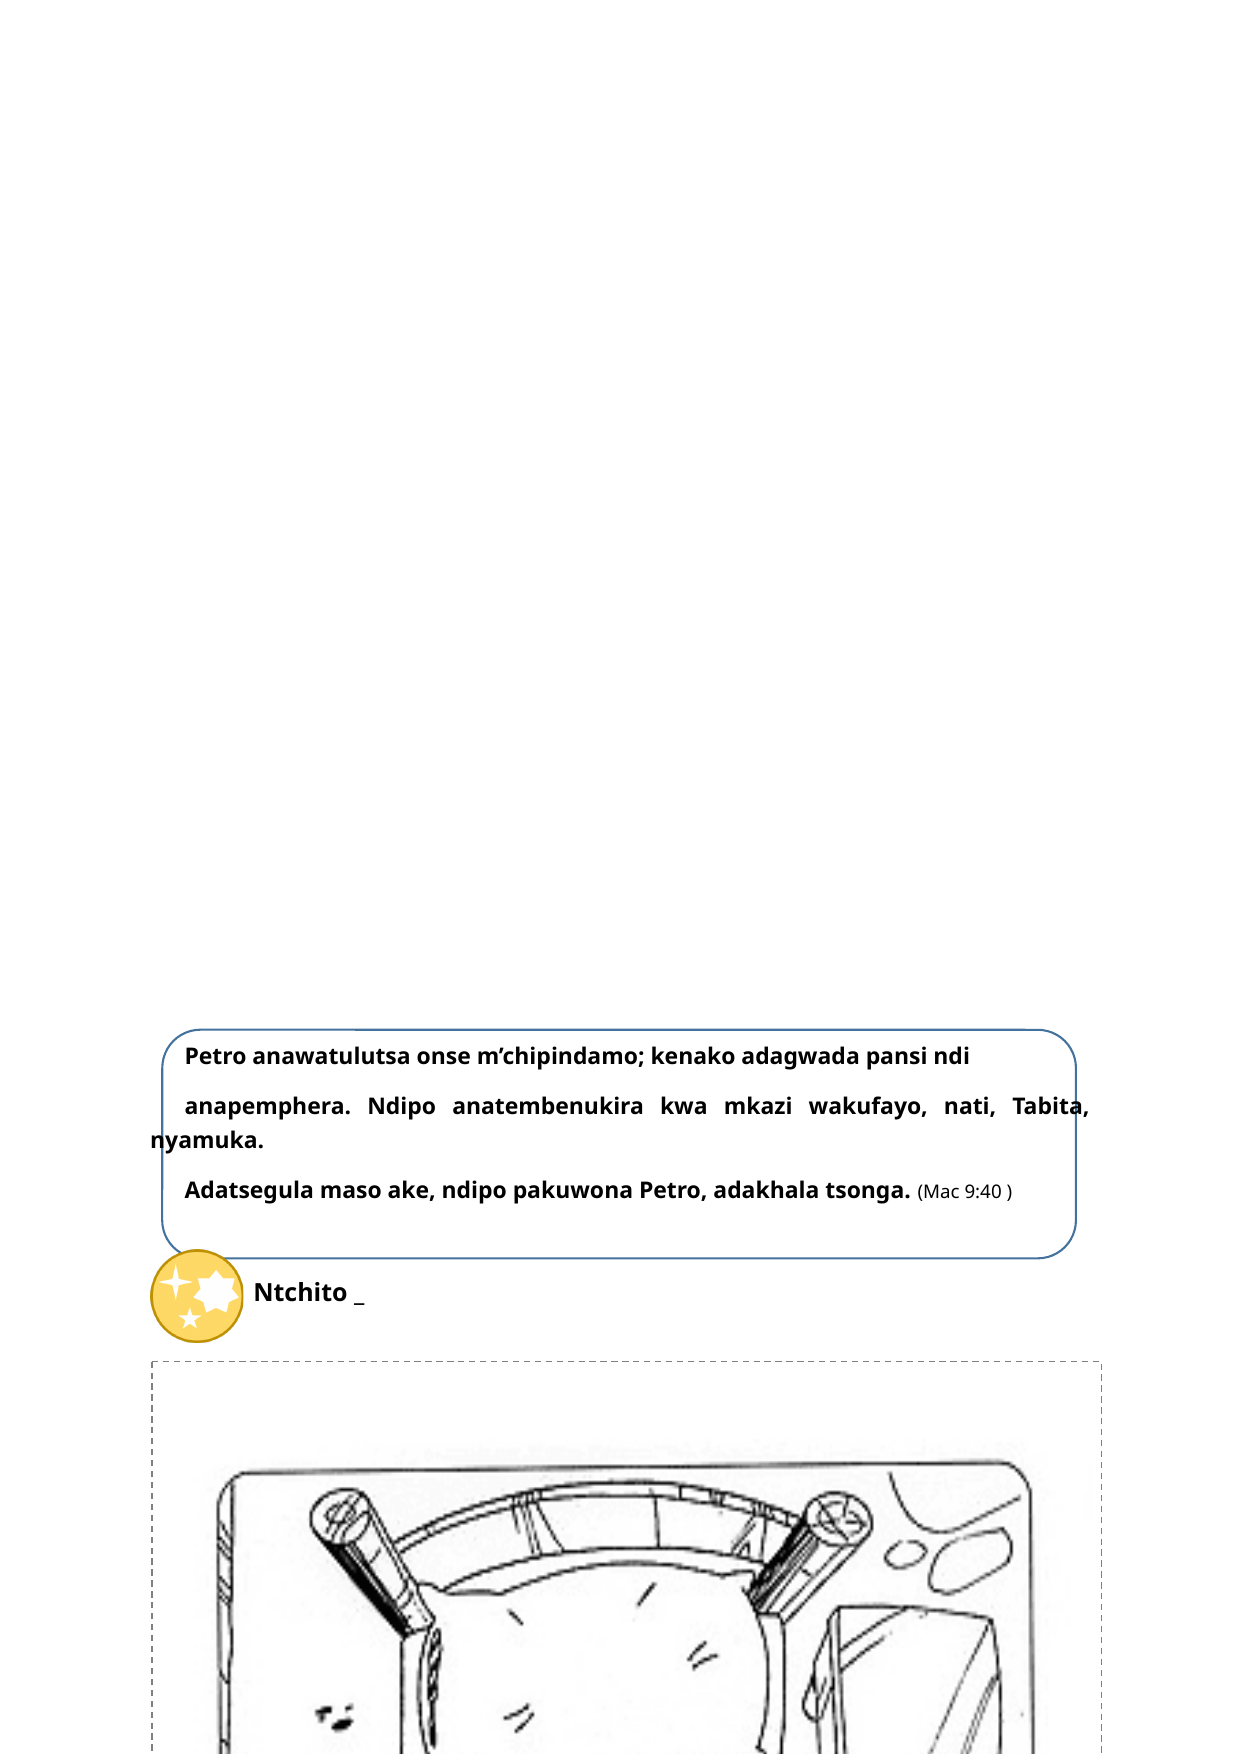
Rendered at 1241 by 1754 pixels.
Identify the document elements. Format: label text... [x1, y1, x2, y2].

text Ntchito _ [244, 1275, 1090, 1309]
text Petro anawatulutsa onse m’chipindamo; kenako adagwada pansi ndi [150, 1040, 1090, 1071]
text Adatsegula maso ake, ndipo pakuwona Petro, adakhala tsonga. (Mac 9:40 ) [150, 1174, 1090, 1206]
picture [150, 1249, 244, 1343]
picture [152, 1362, 1101, 1754]
text anapemphera. Ndipo anatembenukira kwa mkazi wakufayo, nati, Tabita, nyamuka. [150, 1090, 1090, 1155]
